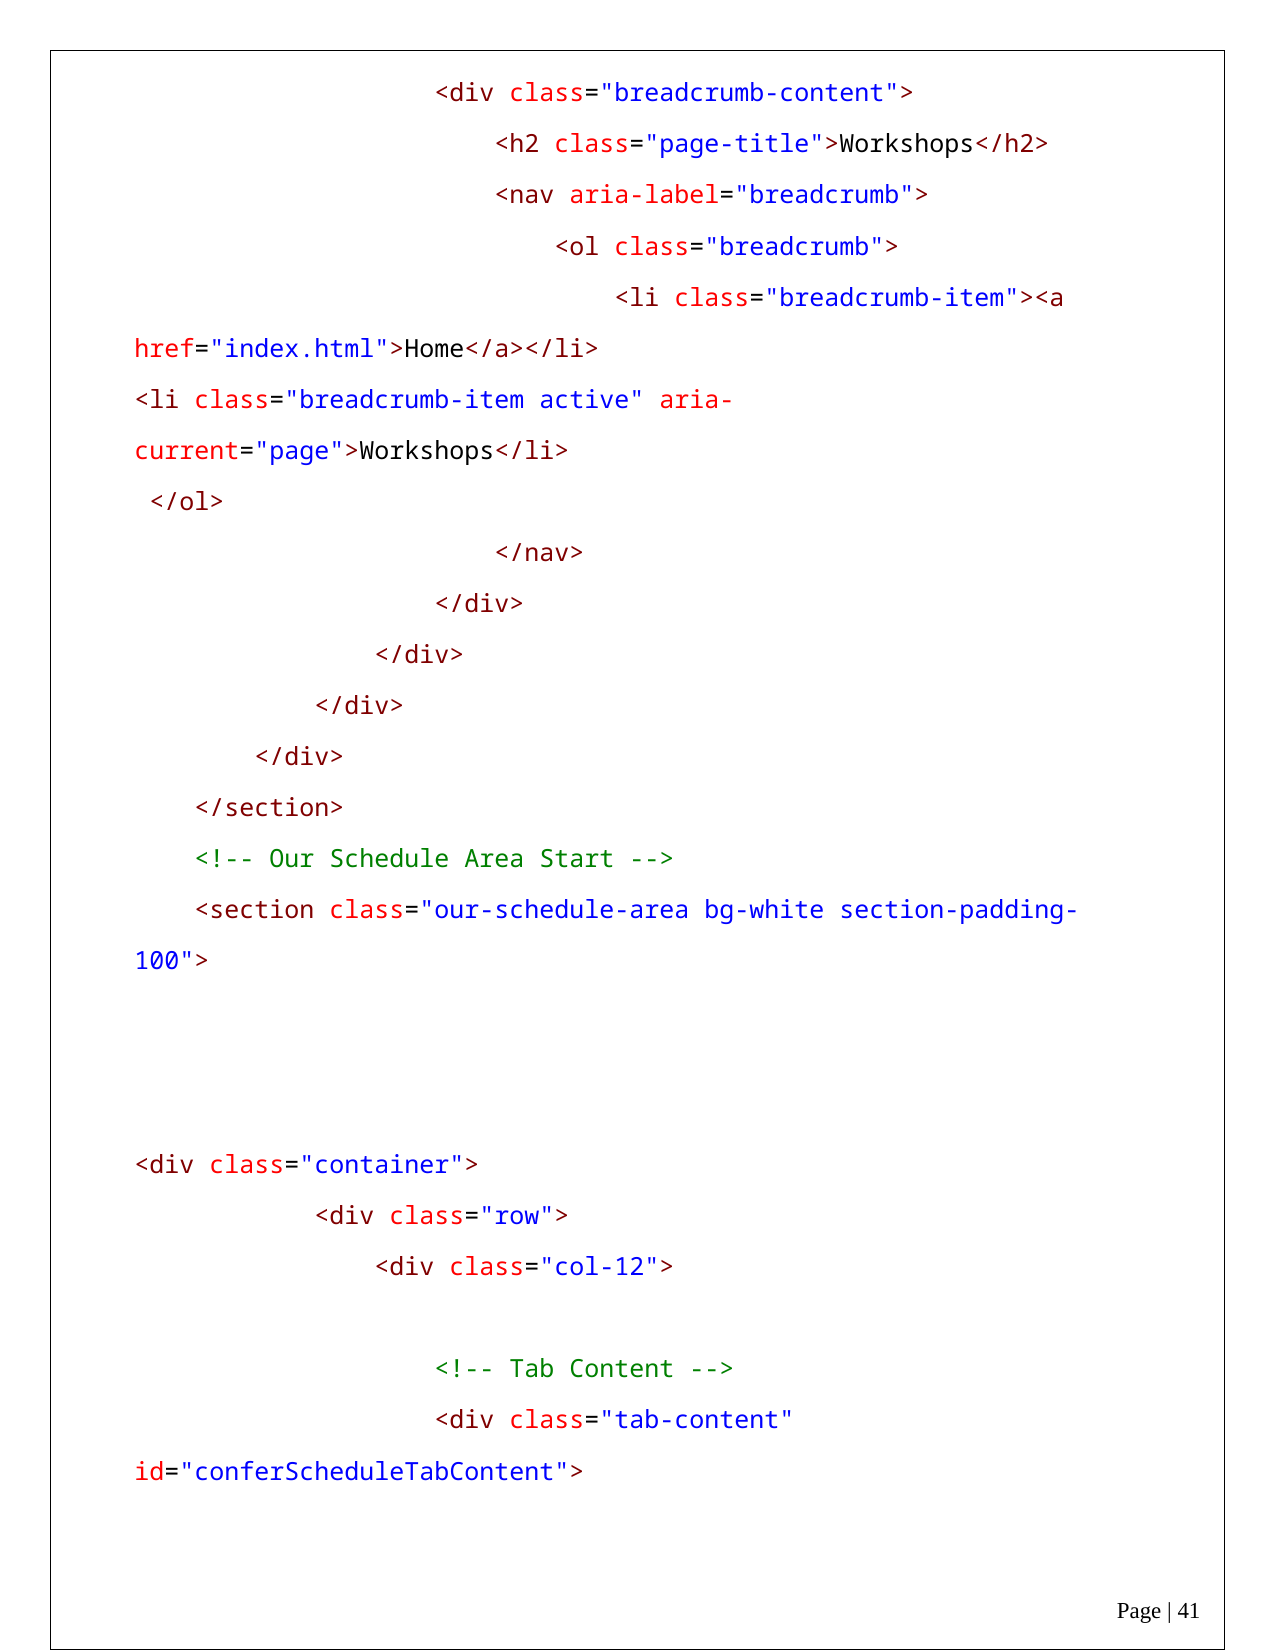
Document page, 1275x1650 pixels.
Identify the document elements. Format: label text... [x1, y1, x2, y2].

text </div> [134, 687, 1141, 722]
text <div class="col-12"> [134, 1249, 1141, 1283]
text <!-- Tab Content --> [134, 1351, 1141, 1385]
text <div class="tab-content" id="conferScheduleTabContent"> [134, 1402, 1141, 1487]
text <li class="breadcrumb-item active" aria-current="page">Workshops</li> [134, 381, 1141, 466]
text <nav aria-label="breadcrumb"> [134, 177, 1141, 211]
text <section class="our-schedule-area bg-white section-padding-100"> [134, 892, 1141, 977]
text </nav> [134, 534, 1141, 568]
text <ol class="breadcrumb"> [134, 228, 1141, 262]
text </section> [134, 789, 1141, 824]
text <div class="breadcrumb-content"> [134, 75, 1141, 109]
text <!-- Our Schedule Area Start --> [134, 841, 1141, 875]
text </ol> [134, 483, 1141, 517]
text <li class="breadcrumb-item"><a href="index.html">Home</a></li> [134, 279, 1141, 364]
text </div> [134, 738, 1141, 773]
text </div> [134, 585, 1141, 619]
text <h2 class="page-title">Workshops</h2> [134, 126, 1141, 160]
text </div> [134, 636, 1141, 671]
text <div class="container"> [134, 1147, 1141, 1181]
text <div class="row"> [134, 1198, 1141, 1232]
